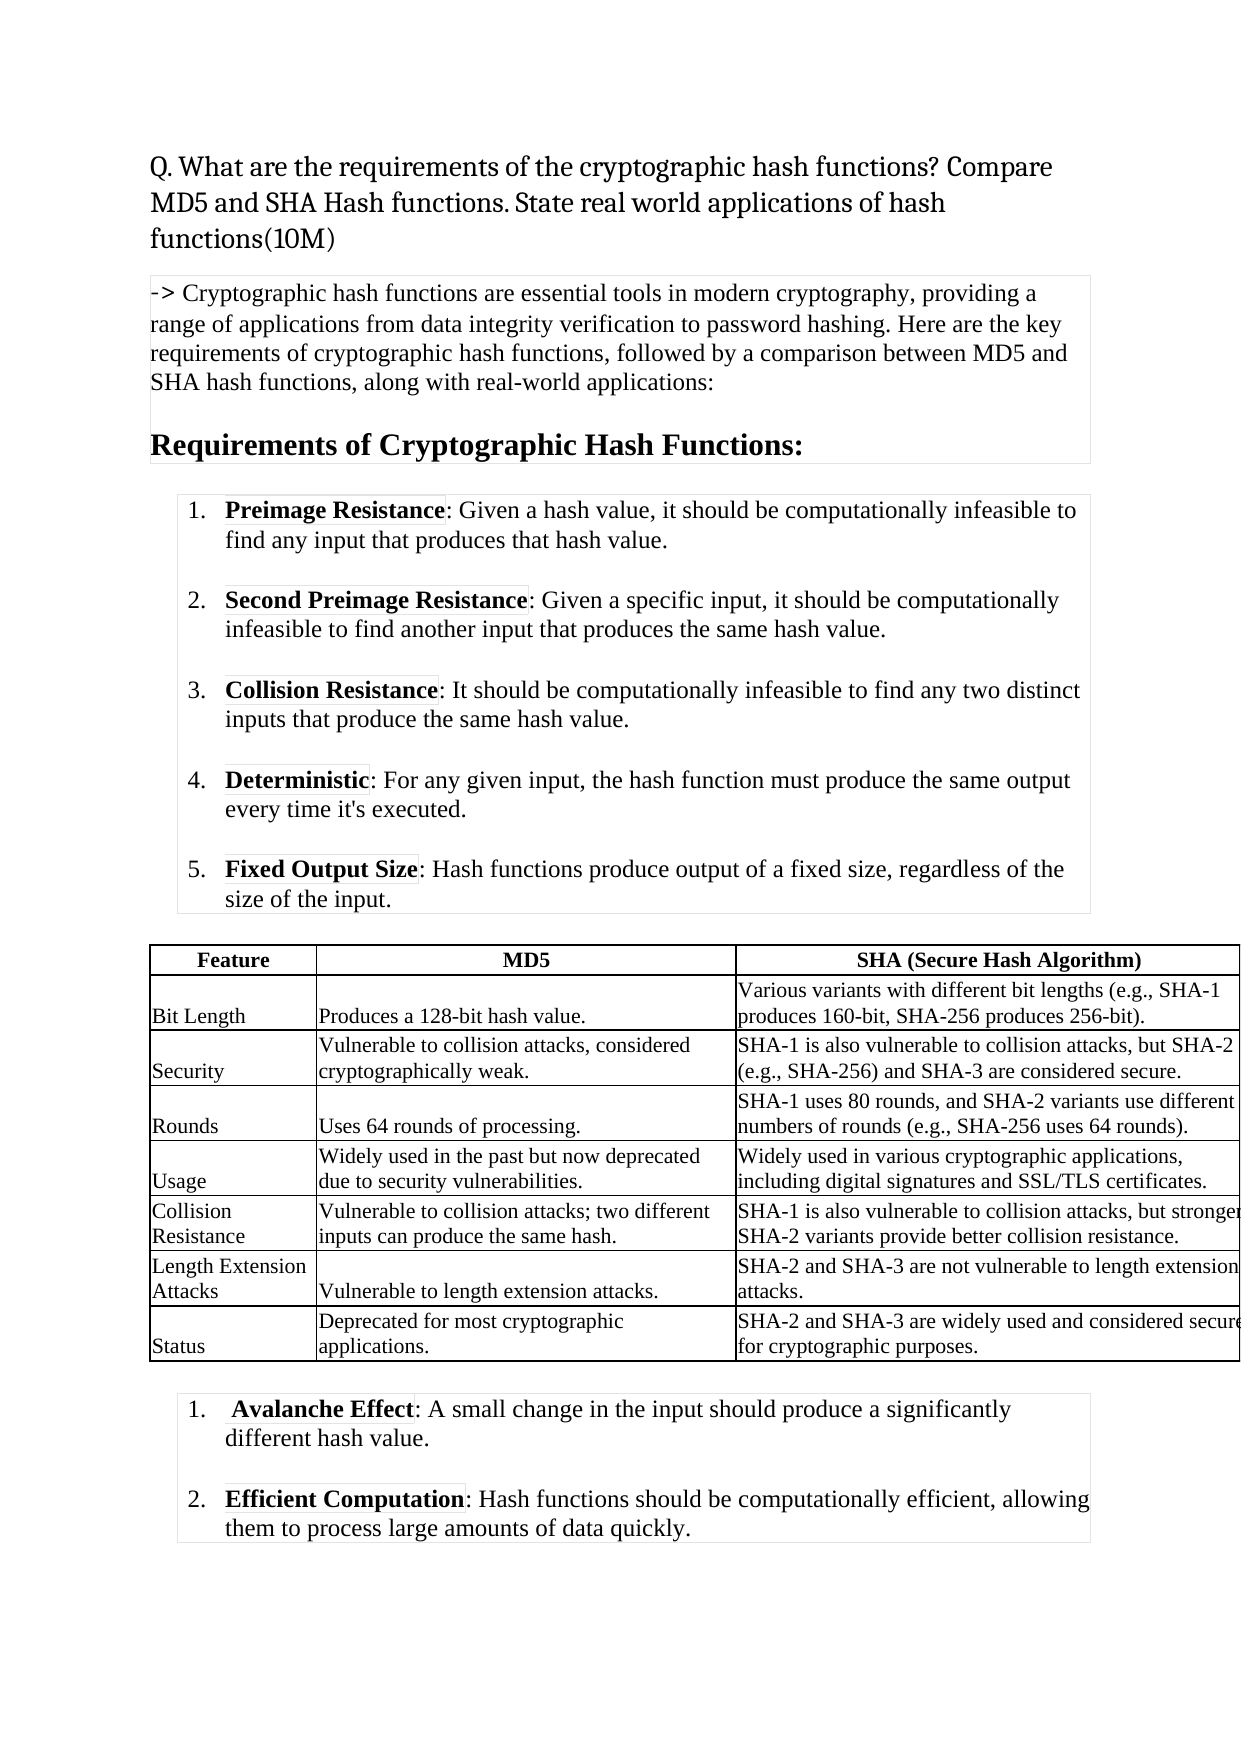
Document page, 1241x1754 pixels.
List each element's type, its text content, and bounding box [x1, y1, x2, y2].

table_cell Usage [151, 1141, 316, 1195]
table_header SHA (Secure Hash Algorithm) [737, 946, 1239, 974]
table_cell SHA-2 and SHA-3 are widely used and considered secure for cryptographic purposes. [737, 1307, 1239, 1360]
table_cell Security [151, 1031, 316, 1084]
table_cell Widely used in the past but now deprecated due to security vulnerabilities. [317, 1141, 735, 1195]
list Preimage Resistance: Given a hash value, it should be computationally infeasible to find any input that produces that hash value. [178, 495, 1090, 553]
table_cell SHA-1 is also vulnerable to collision attacks, but SHA-2 (e.g., SHA-256) and SHA-3 are considered secure. [737, 1031, 1239, 1084]
list Fixed Output Size: Hash functions produce output of a fixed size, regardless of the size of the input. [178, 853, 1090, 913]
table_cell Status [151, 1307, 316, 1360]
table_cell Uses 64 rounds of processing. [317, 1086, 735, 1139]
list Deterministic: For any given input, the hash function must produce the same output every time it's executed. [178, 764, 1090, 823]
table_cell SHA-1 uses 80 rounds, and SHA-2 variants use different numbers of rounds (e.g., SHA-256 uses 64 rounds). [737, 1086, 1239, 1139]
text Q. What are the requirements of the cryptographic hash functions? Compare MD5 and SHA Hash functions. State real world applications of hash functions(10M) [150, 150, 1090, 256]
list Avalanche Effect: A small change in the input should produce a significantly different hash value. [178, 1394, 1090, 1452]
table_cell Various variants with different bit lengths (e.g., SHA-1 produces 160-bit, SHA-256 produces 256-bit). [737, 976, 1239, 1029]
table_header MD5 [317, 946, 735, 974]
table_cell Vulnerable to collision attacks, considered cryptographically weak. [317, 1031, 735, 1084]
table_cell Rounds [151, 1086, 316, 1139]
table_cell Produces a 128-bit hash value. [317, 976, 735, 1029]
text Requirements of Cryptographic Hash Functions: [151, 426, 1090, 463]
list Second Preimage Resistance: Given a specific input, it should be computationally infeasible to find another input that produces the same hash value. [178, 584, 1090, 643]
table_cell Widely used in various cryptographic applications, including digital signatures and SSL/TLS certificates. [737, 1141, 1239, 1195]
list Collision Resistance: It should be computationally infeasible to find any two distinct inputs that produce the same hash value. [178, 674, 1090, 733]
table_cell Vulnerable to length extension attacks. [317, 1251, 735, 1305]
table_cell Deprecated for most cryptographic applications. [317, 1307, 735, 1360]
table_cell Vulnerable to collision attacks; two different inputs can produce the same hash. [317, 1196, 735, 1250]
table_cell Bit Length [151, 976, 316, 1029]
table_cell SHA-1 is also vulnerable to collision attacks, but stronger SHA-2 variants provide better collision resistance. [737, 1196, 1239, 1250]
list Efficient Computation: Hash functions should be computationally efficient, allowing them to process large amounts of data quickly. [178, 1483, 1090, 1542]
table_cell Length Extension Attacks [151, 1251, 316, 1305]
text -> Cryptographic hash functions are essential tools in modern cryptography, providing a range of applications from data integrity verification to password hashing. Here are the key requirements of cryptographic hash functions, followed by a comparison between MD5 and SHA hash functions, along with real-world applications: [151, 276, 1090, 395]
table_header Feature [151, 946, 316, 974]
table_cell SHA-2 and SHA-3 are not vulnerable to length extension attacks. [737, 1251, 1239, 1305]
table_cell Collision Resistance [151, 1196, 316, 1250]
